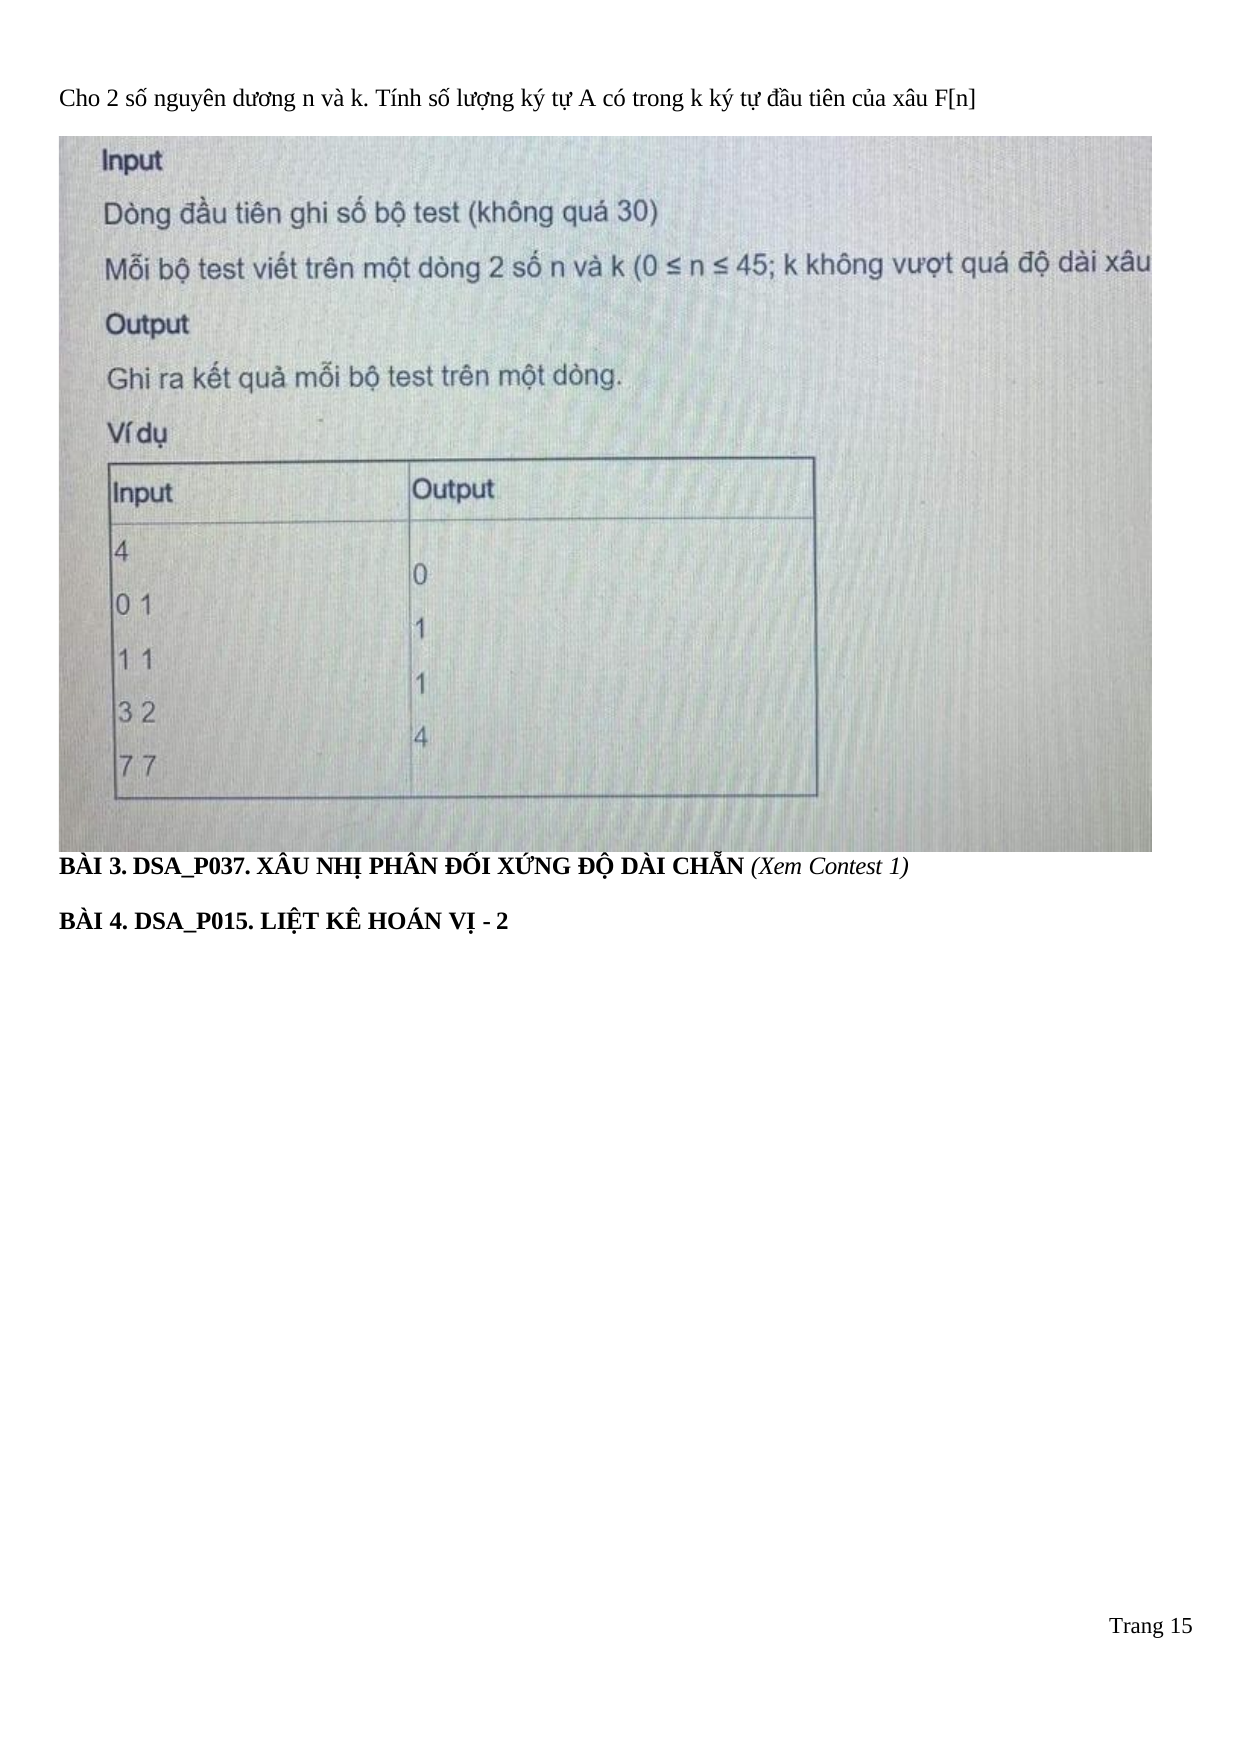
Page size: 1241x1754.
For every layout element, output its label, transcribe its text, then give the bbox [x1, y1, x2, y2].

text BÀI 4. DSA_P015. LIỆT KÊ HOÁN VỊ - 2 [59, 906, 1192, 934]
text Cho 2 số nguyên dương n và k. Tính số lượng ký tự A có trong k ký tự đầu tiên của xâu F[n] [59, 83, 1192, 112]
picture [58, 136, 1152, 852]
